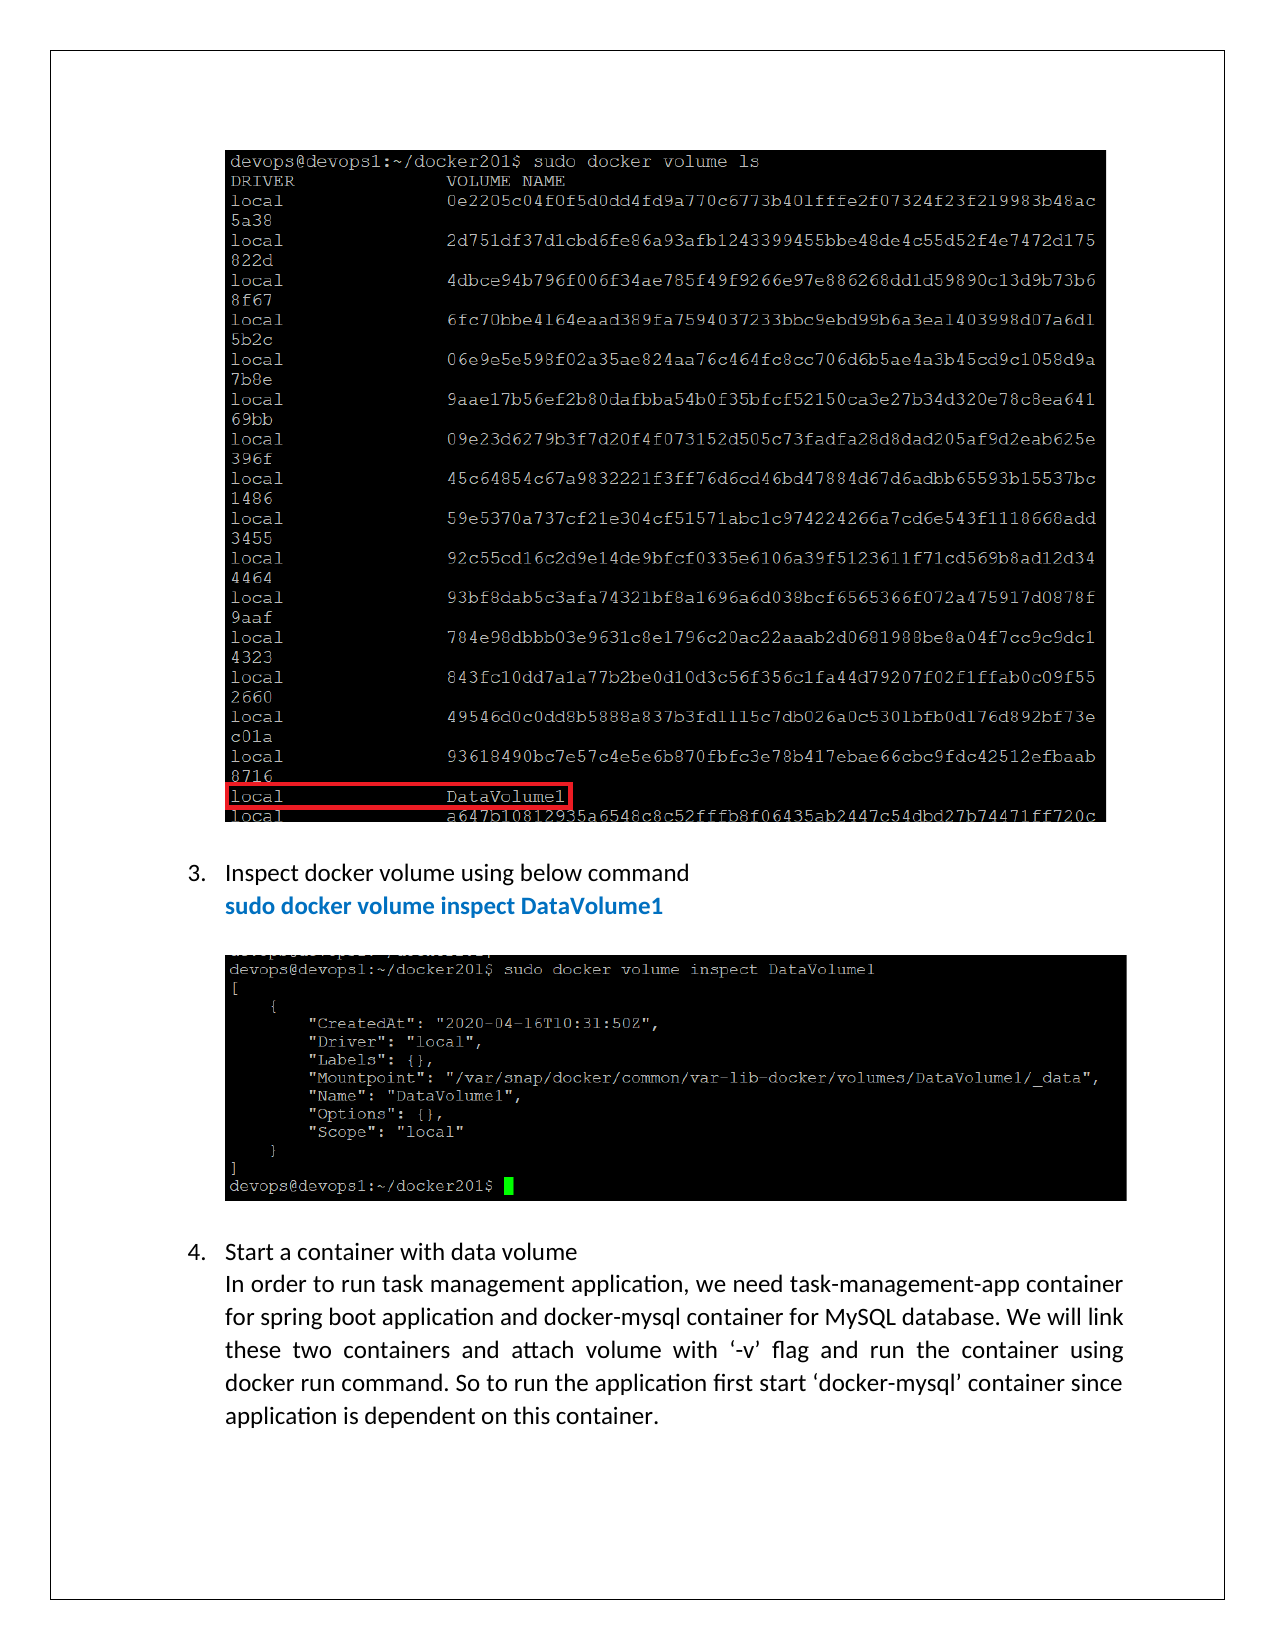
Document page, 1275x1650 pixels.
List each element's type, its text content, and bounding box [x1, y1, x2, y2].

list In order to run task management application, we need task-management-app container for spring boot application and docker-mysql container for MySQL database. We will link these two containers and attach volume with ‘-v’ flag and run the container using docker run command. So to run the application first start ‘docker-mysql’ container since application is dependent on this container. [225, 1268, 1125, 1431]
list sudo docker volume inspect DataVolume1 [225, 890, 1125, 920]
list Start a container with data volume [187, 1236, 1125, 1266]
list Inspect docker volume using below command [187, 857, 1125, 887]
picture [225, 955, 1127, 1201]
picture [225, 150, 1107, 822]
